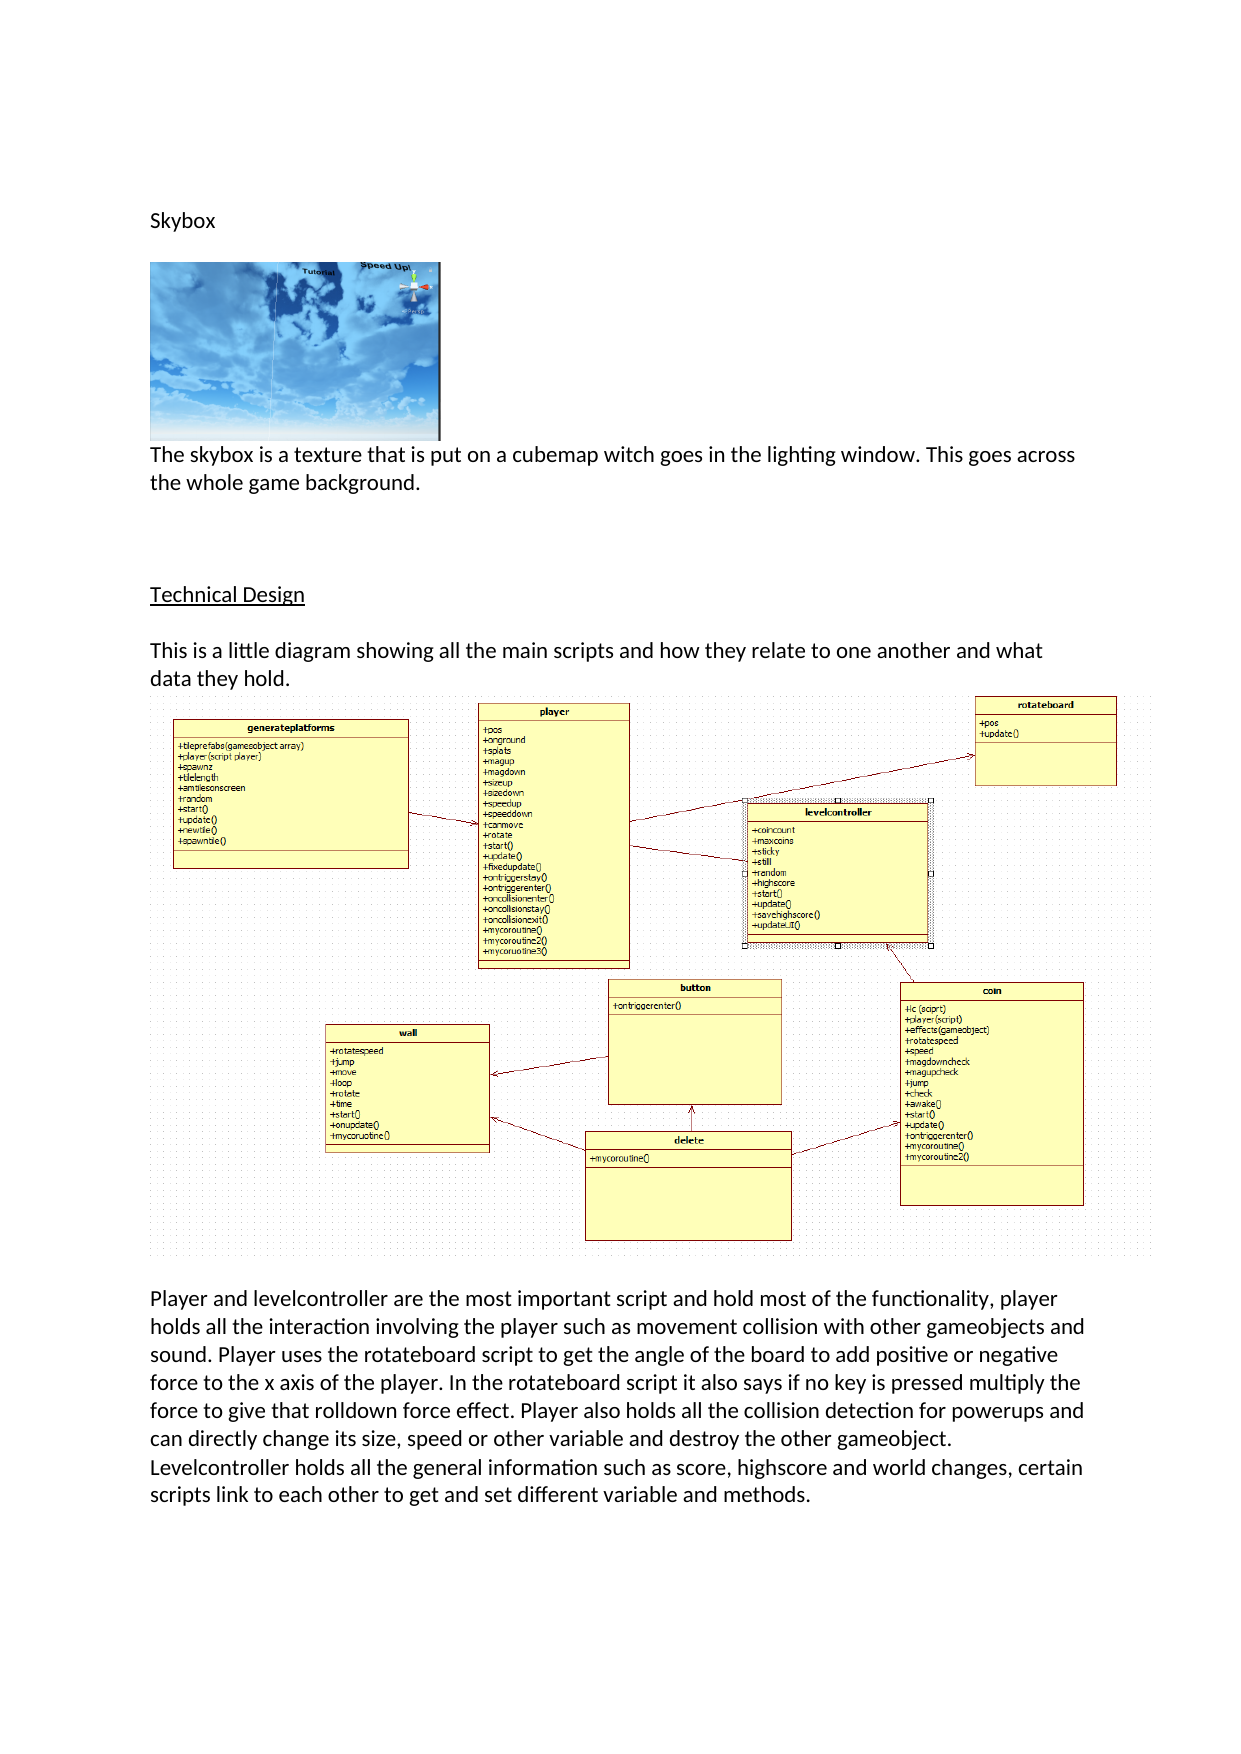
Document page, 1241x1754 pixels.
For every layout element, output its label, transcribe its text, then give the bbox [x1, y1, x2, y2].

picture [150, 262, 441, 441]
text Technical Design [150, 580, 1090, 608]
text The skybox is a texture that is put on a cubemap witch goes in the lighting window. This goes across the whole game background. [150, 440, 1090, 496]
picture [150, 692, 1154, 1257]
text This is a little diagram showing all the main scripts and how they relate to one another and what data they hold. [150, 636, 1090, 692]
text Player and levelcontroller are the most important script and hold most of the functionality, player holds all the interaction involving the player such as movement collision with other gameobjects and sound. Player uses the rotateboard script to get the angle of the board to add positive or negative force to the x axis of the player. In the rotateboard script it also says if no key is pressed multiply the force to give that rolldown force effect. Player also holds all the collision detection for powerups and can directly change its size, speed or other variable and destroy the other gameobject. Levelcontroller holds all the general information such as score, highscore and world changes, certain scripts link to each other to get and set different variable and methods. [150, 1284, 1090, 1509]
text Skybox [150, 206, 1090, 234]
